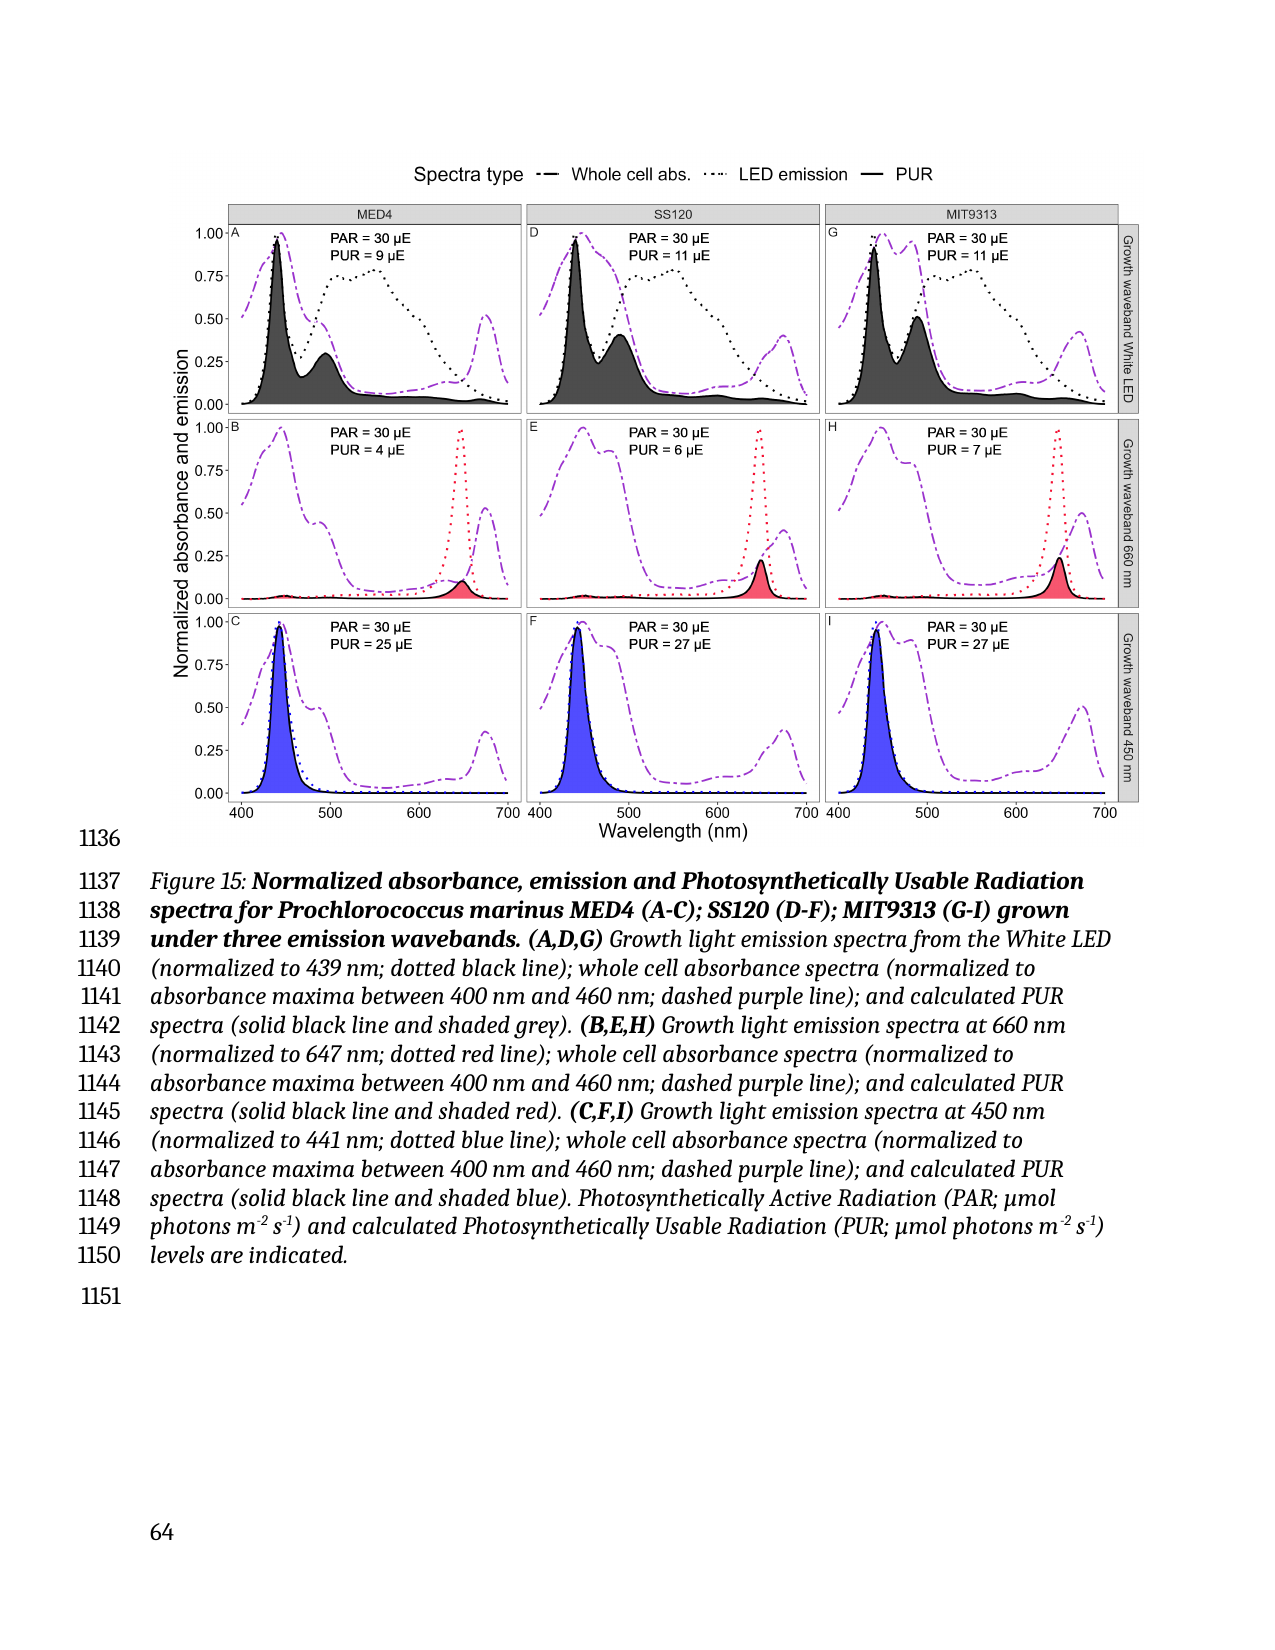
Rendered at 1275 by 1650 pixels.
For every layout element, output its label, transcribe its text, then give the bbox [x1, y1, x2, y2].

text Figure 15: Normalized absorbance, emission and Photosynthetically Usable Radiation spectra for Prochlorococcus marinus MED4 (A-C); SS120 (D-F); MIT9313 (G-I) grown under three emission wavebands. (A,D,G) Growth light emission spectra from the White LED (normalized to 439 nm; dotted black line); whole cell absorbance spectra (normalized to absorbance maxima between 400 nm and 460 nm; dashed purple line); and calculated PUR spectra (solid black line and shaded grey). (B,E,H) Growth light emission spectra at 660 nm (normalized to 647 nm; dotted red line); whole cell absorbance spectra (normalized to absorbance maxima between 400 nm and 460 nm; dashed purple line); and calculated PUR spectra (solid black line and shaded red). (C,F,I) Growth light emission spectra at 450 nm (normalized to 441 nm; dotted blue line); whole cell absorbance spectra (normalized to absorbance maxima between 400 nm and 460 nm; dashed purple line); and calculated PUR spectra (solid black line and shaded blue). Photosynthetically Active Radiation (PAR; µmol photons m-2 s-1) and calculated Photosynthetically Usable Radiation (PUR; µmol photons m-2 s-1) levels are indicated. [150, 867, 1125, 1270]
picture [168, 150, 1144, 847]
